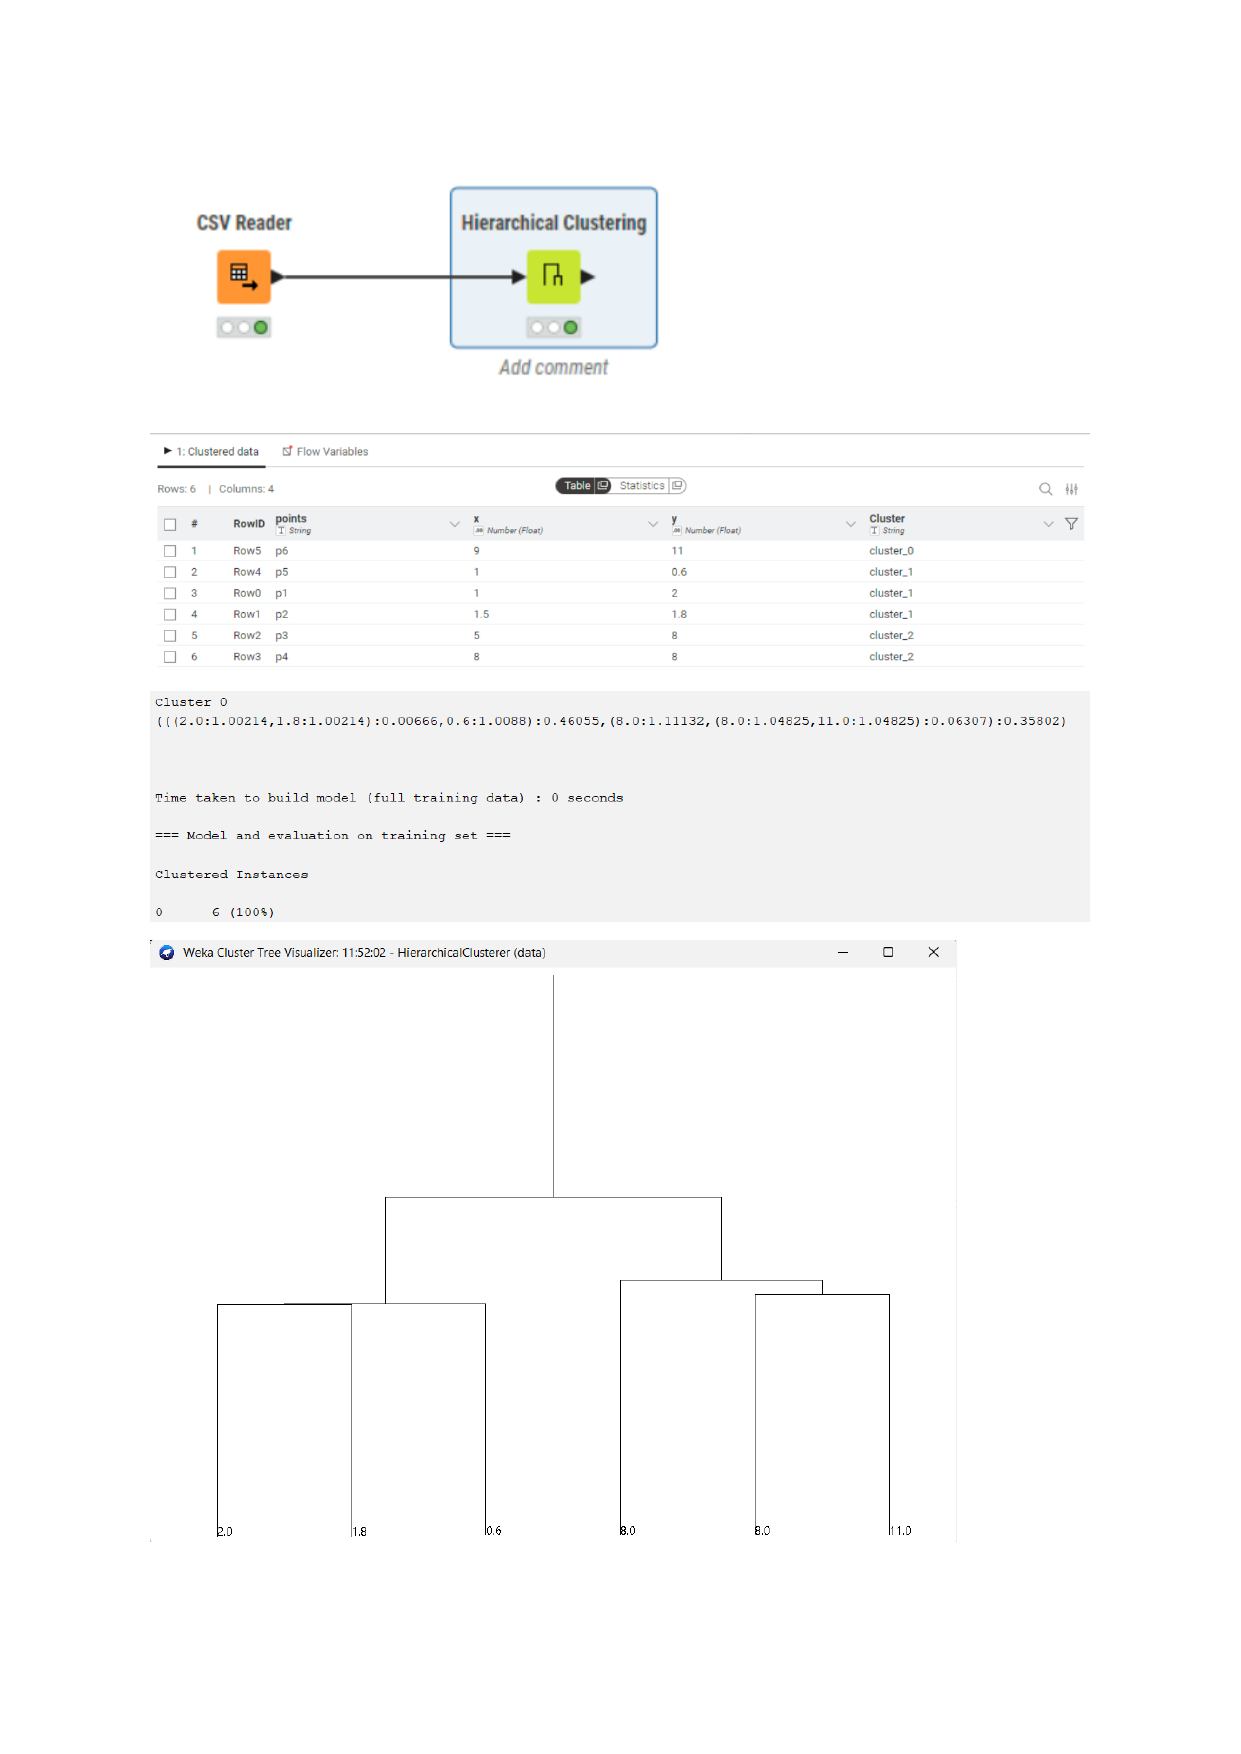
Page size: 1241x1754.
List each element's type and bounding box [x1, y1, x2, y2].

picture [150, 433, 1091, 672]
picture [150, 691, 1091, 922]
picture [150, 940, 957, 1542]
picture [150, 150, 754, 415]
